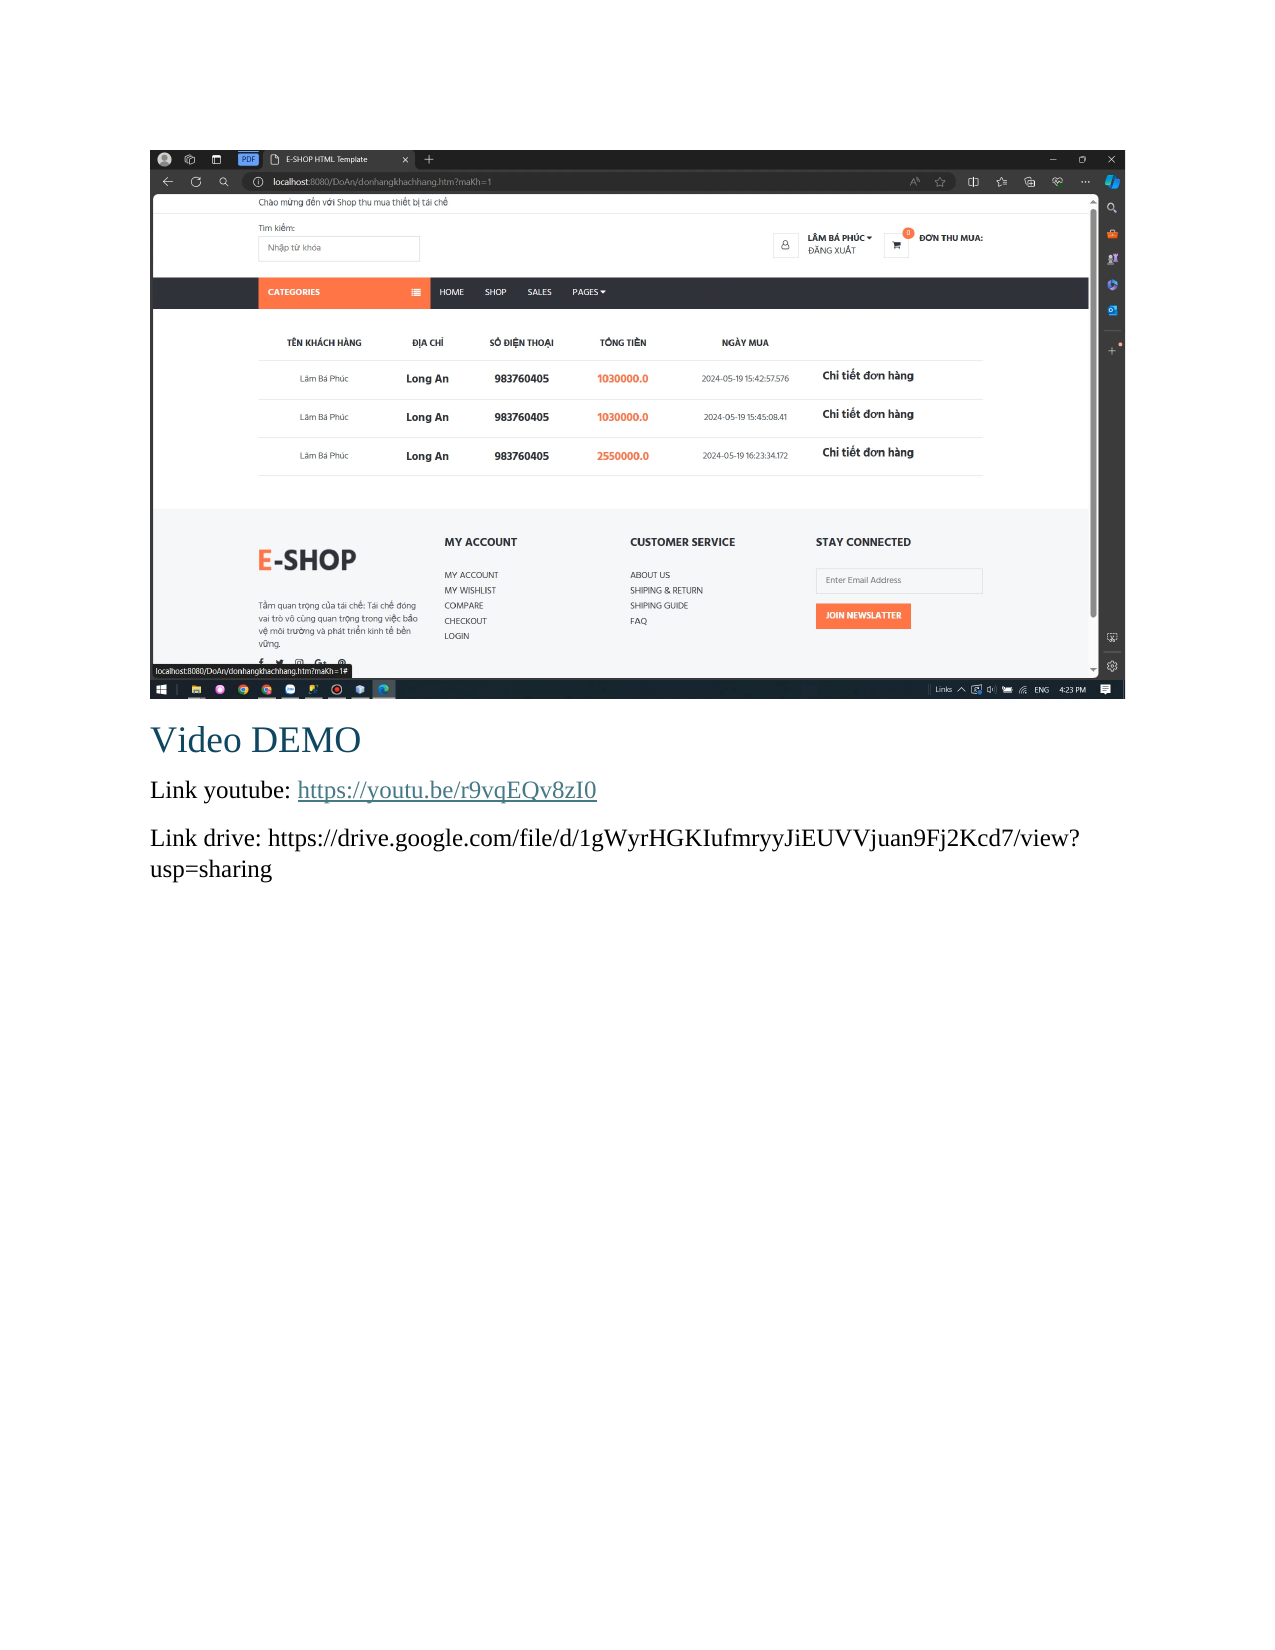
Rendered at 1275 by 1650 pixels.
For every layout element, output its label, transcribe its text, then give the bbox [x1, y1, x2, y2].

text Link drive: https://drive.google.com/file/d/1gWyrHGKIufmryyJiEUVVjuan9Fj2Kcd7/view?usp=sharing [150, 823, 1125, 883]
picture [150, 150, 1125, 699]
subtitle Video DEMO [150, 717, 1125, 761]
text Link youtube: https://youtu.be/r9vqEQv8zI0 [150, 775, 1125, 804]
